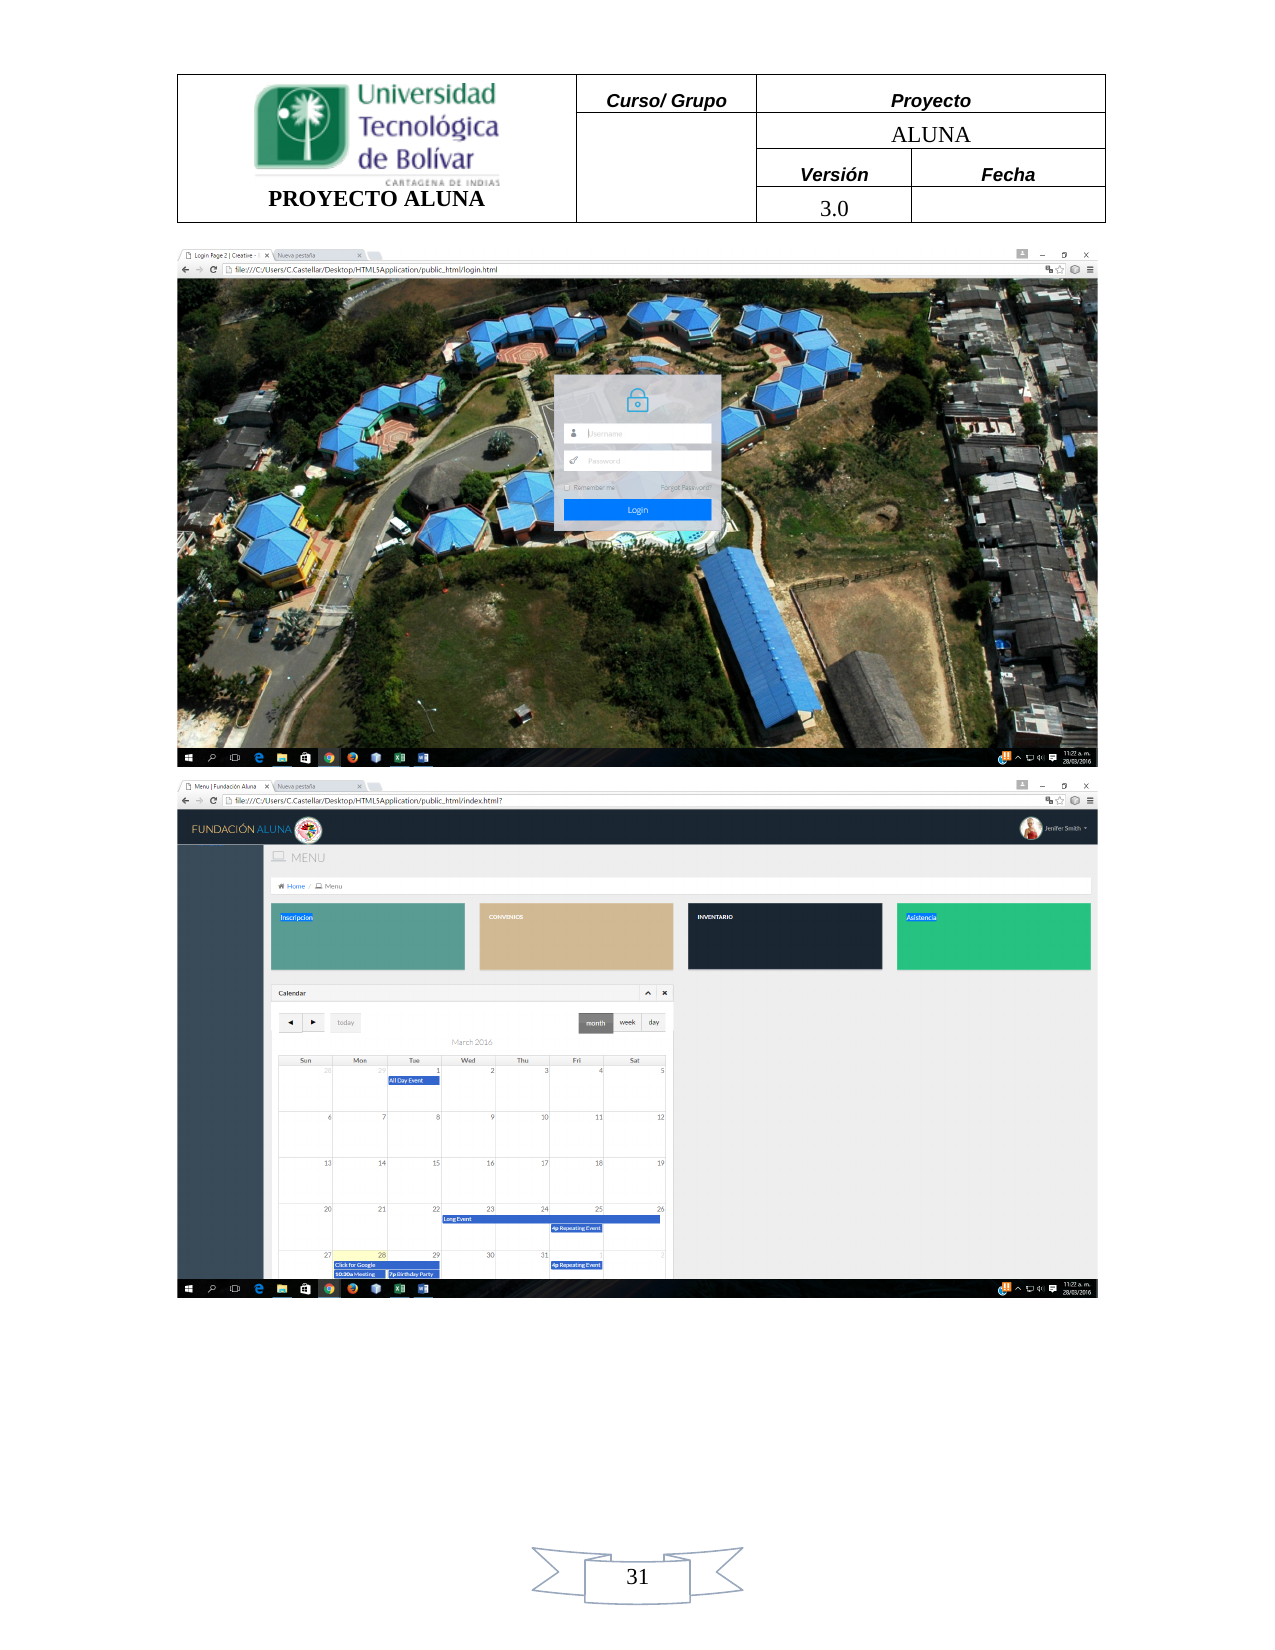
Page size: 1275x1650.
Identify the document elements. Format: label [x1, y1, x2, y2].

picture [177, 249, 1098, 767]
picture [254, 83, 500, 186]
picture [177, 780, 1098, 1298]
